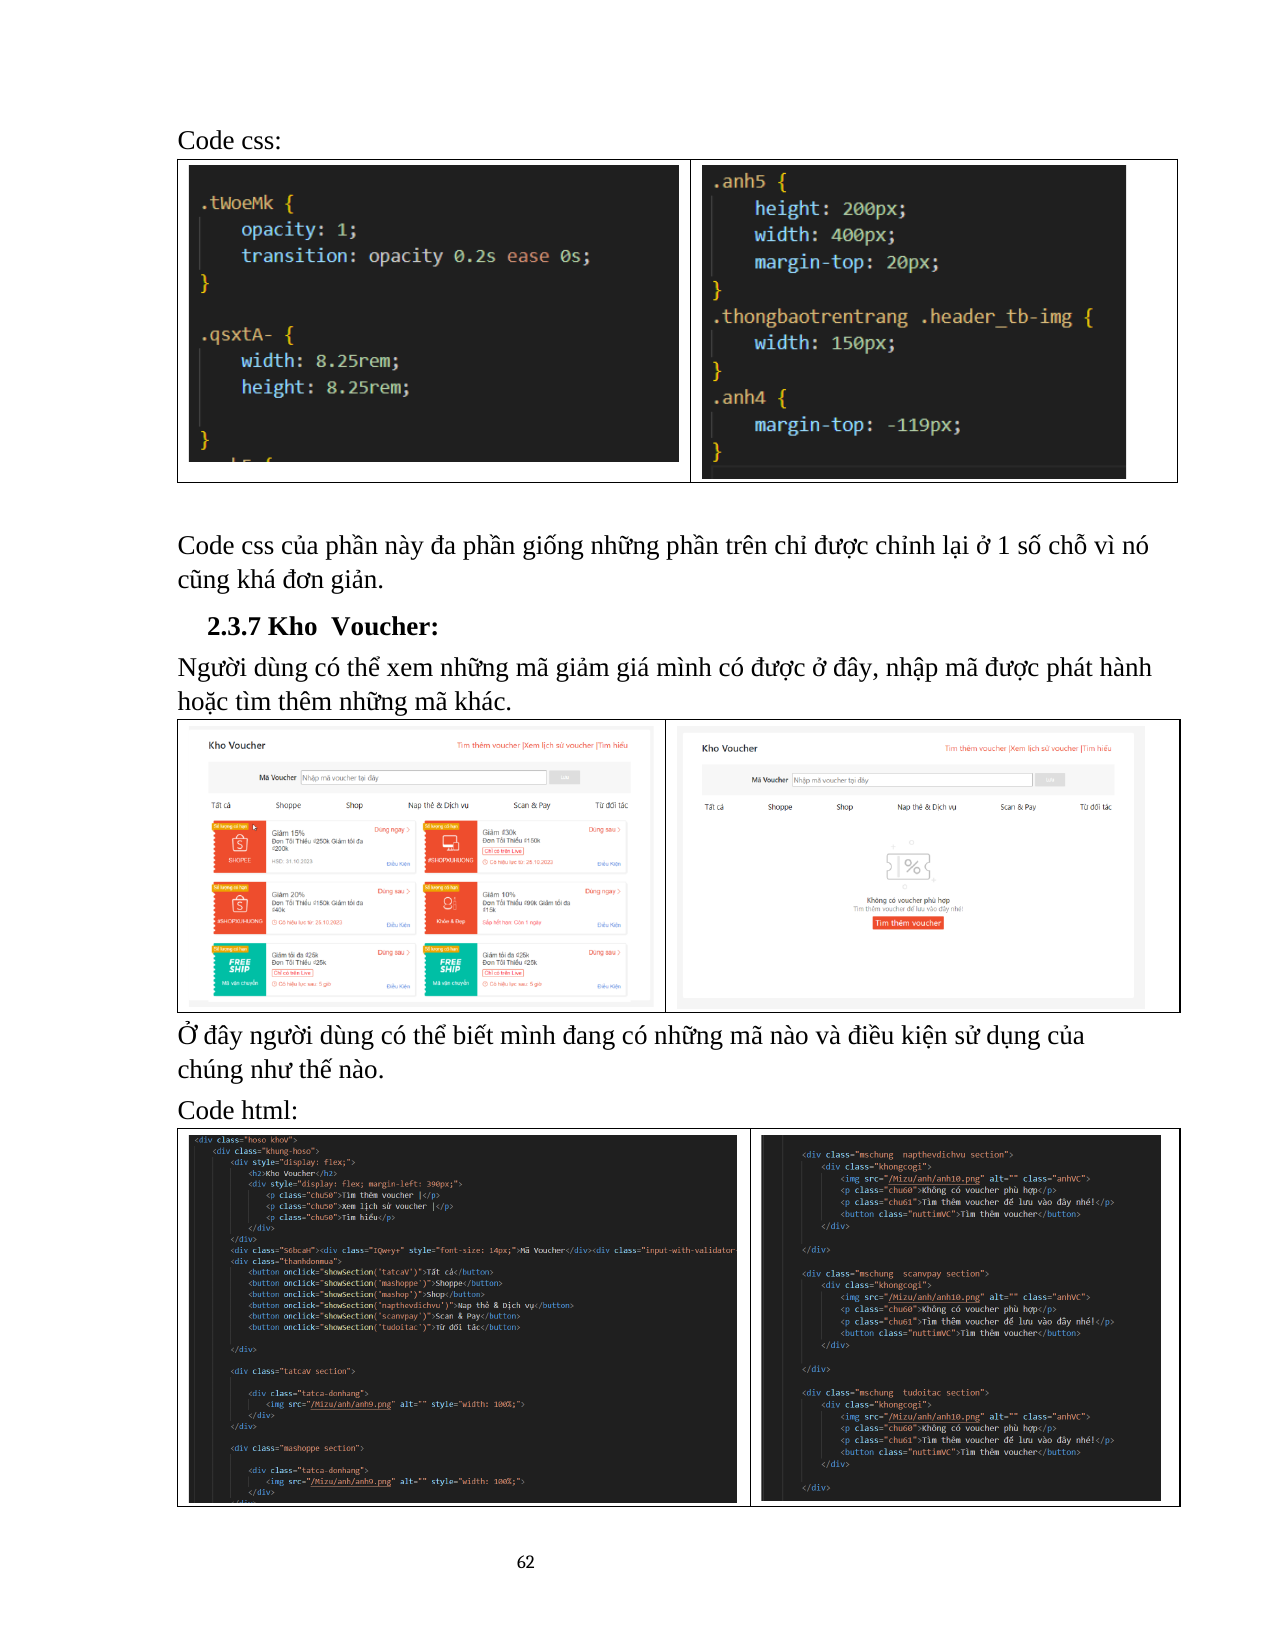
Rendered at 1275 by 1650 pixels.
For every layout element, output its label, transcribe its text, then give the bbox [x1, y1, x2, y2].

text Code css của phần này đa phần giống những phần trên chỉ được chỉnh lại ở 1 số chỗ vì nó cũng khá đơn giản. [177, 529, 1157, 595]
table_header [178, 720, 665, 1012]
text Ở đây người dùng có thể biết mình đang có những mã nào và điều kiện sử dụng của chúng như thế nào. [177, 1019, 1157, 1084]
table_header [751, 1129, 1179, 1506]
table_header [178, 160, 690, 482]
picture [677, 726, 1145, 1009]
table_header [691, 160, 1177, 482]
subtitle 2.3.7 Kho Voucher: [207, 610, 1157, 641]
text Code css: [177, 124, 1157, 156]
picture [188, 1135, 737, 1503]
picture [188, 165, 679, 462]
picture [761, 1135, 1161, 1501]
table_header [178, 1129, 750, 1506]
text Code html: [177, 1094, 1157, 1125]
picture [702, 165, 1127, 479]
table_header [666, 720, 1179, 1012]
picture [188, 726, 654, 1007]
text Người dùng có thể xem những mã giảm giá mình có được ở đây, nhập mã được phát hành hoặc tìm thêm những mã khác. [177, 651, 1157, 716]
